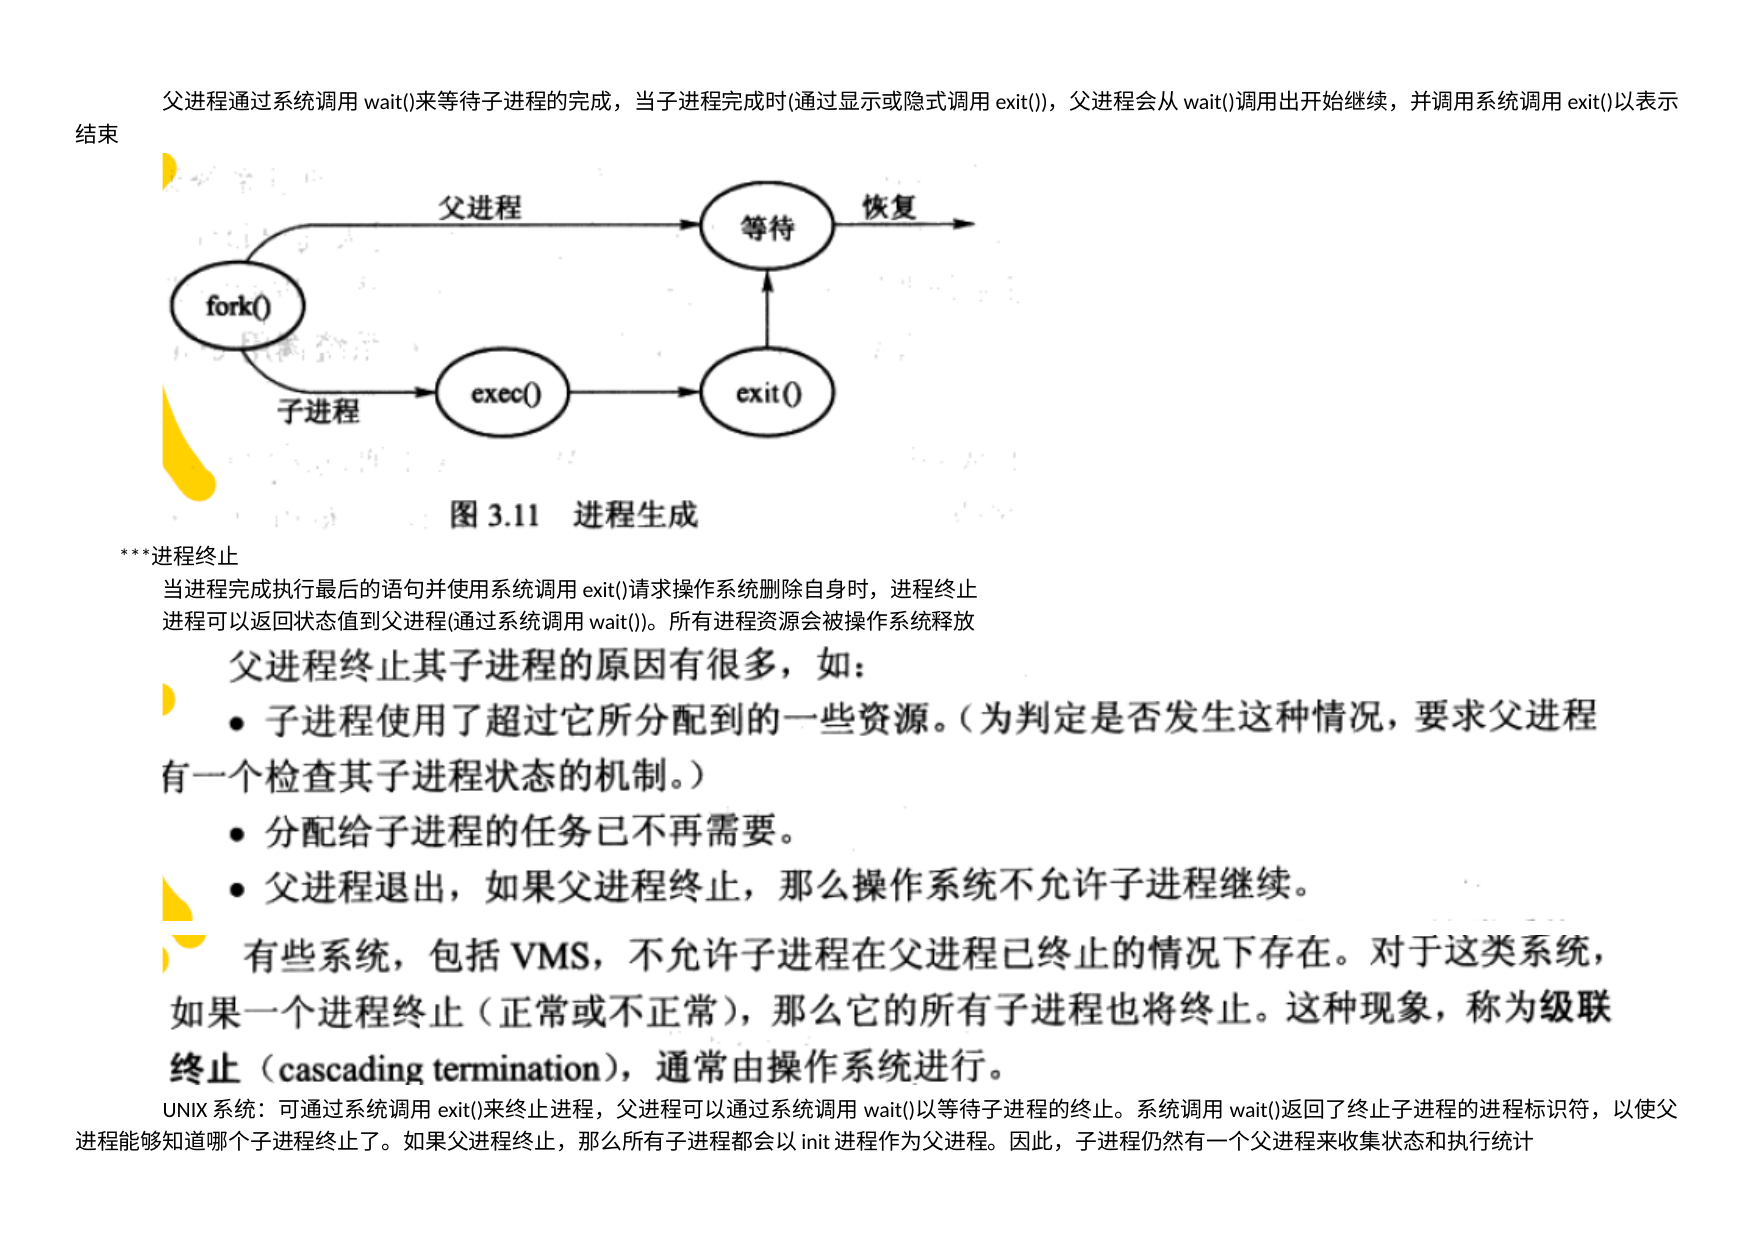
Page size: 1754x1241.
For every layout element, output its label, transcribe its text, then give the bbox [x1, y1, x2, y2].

text 当进程完成执行最后的语句并使用系统调用exit()请求操作系统删除自身时，进程终止 [75, 571, 1679, 604]
text 进程可以返回状态值到父进程(通过系统调用wait())。所有进程资源会被操作系统释放 [75, 604, 1679, 636]
text ***进程终止 [75, 539, 1679, 571]
picture [162, 935, 1618, 1085]
picture [162, 153, 1022, 535]
text 父进程通过系统调用wait()来等待子进程的完成，当子进程完成时(通过显示或隐式调用exit())，父进程会从wait()调用出开始继续，并调用系统调用exit()以表示结束 [75, 84, 1679, 149]
text UNIX系统：可通过系统调用exit()来终止进程，父进程可以通过系统调用wait()以等待子进程的终止。系统调用wait()返回了终止子进程的进程标识符，以使父进程能够知道哪个子进程终止了。如果父进程终止，那么所有子进程都会以init进程作为父进程。因此，子进程仍然有一个父进程来收集状态和执行统计 [75, 1091, 1679, 1156]
picture [162, 645, 1604, 921]
